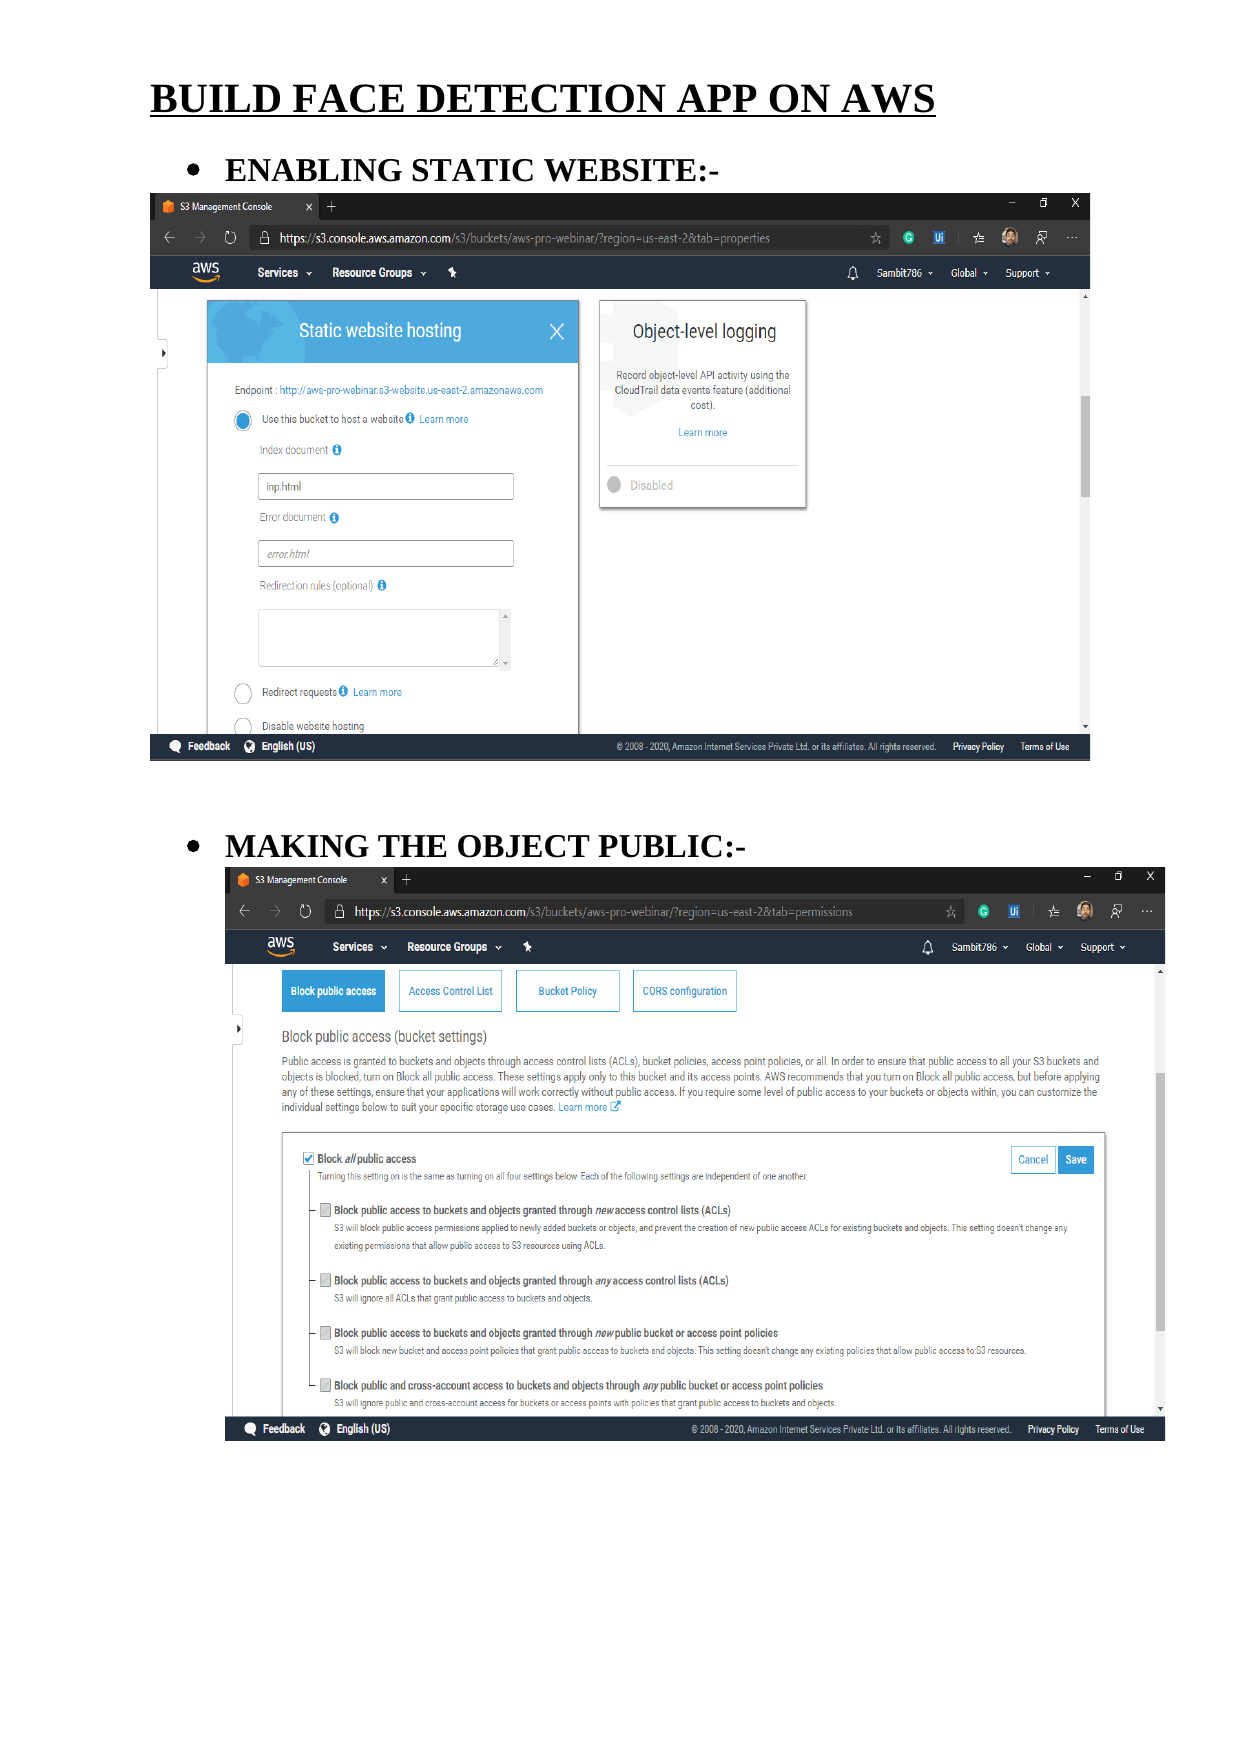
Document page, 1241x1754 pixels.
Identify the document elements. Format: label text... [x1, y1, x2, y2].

picture [150, 193, 1091, 761]
list ENABLING STATIC WEBSITE:- [187, 150, 1090, 188]
picture [225, 867, 1166, 1441]
